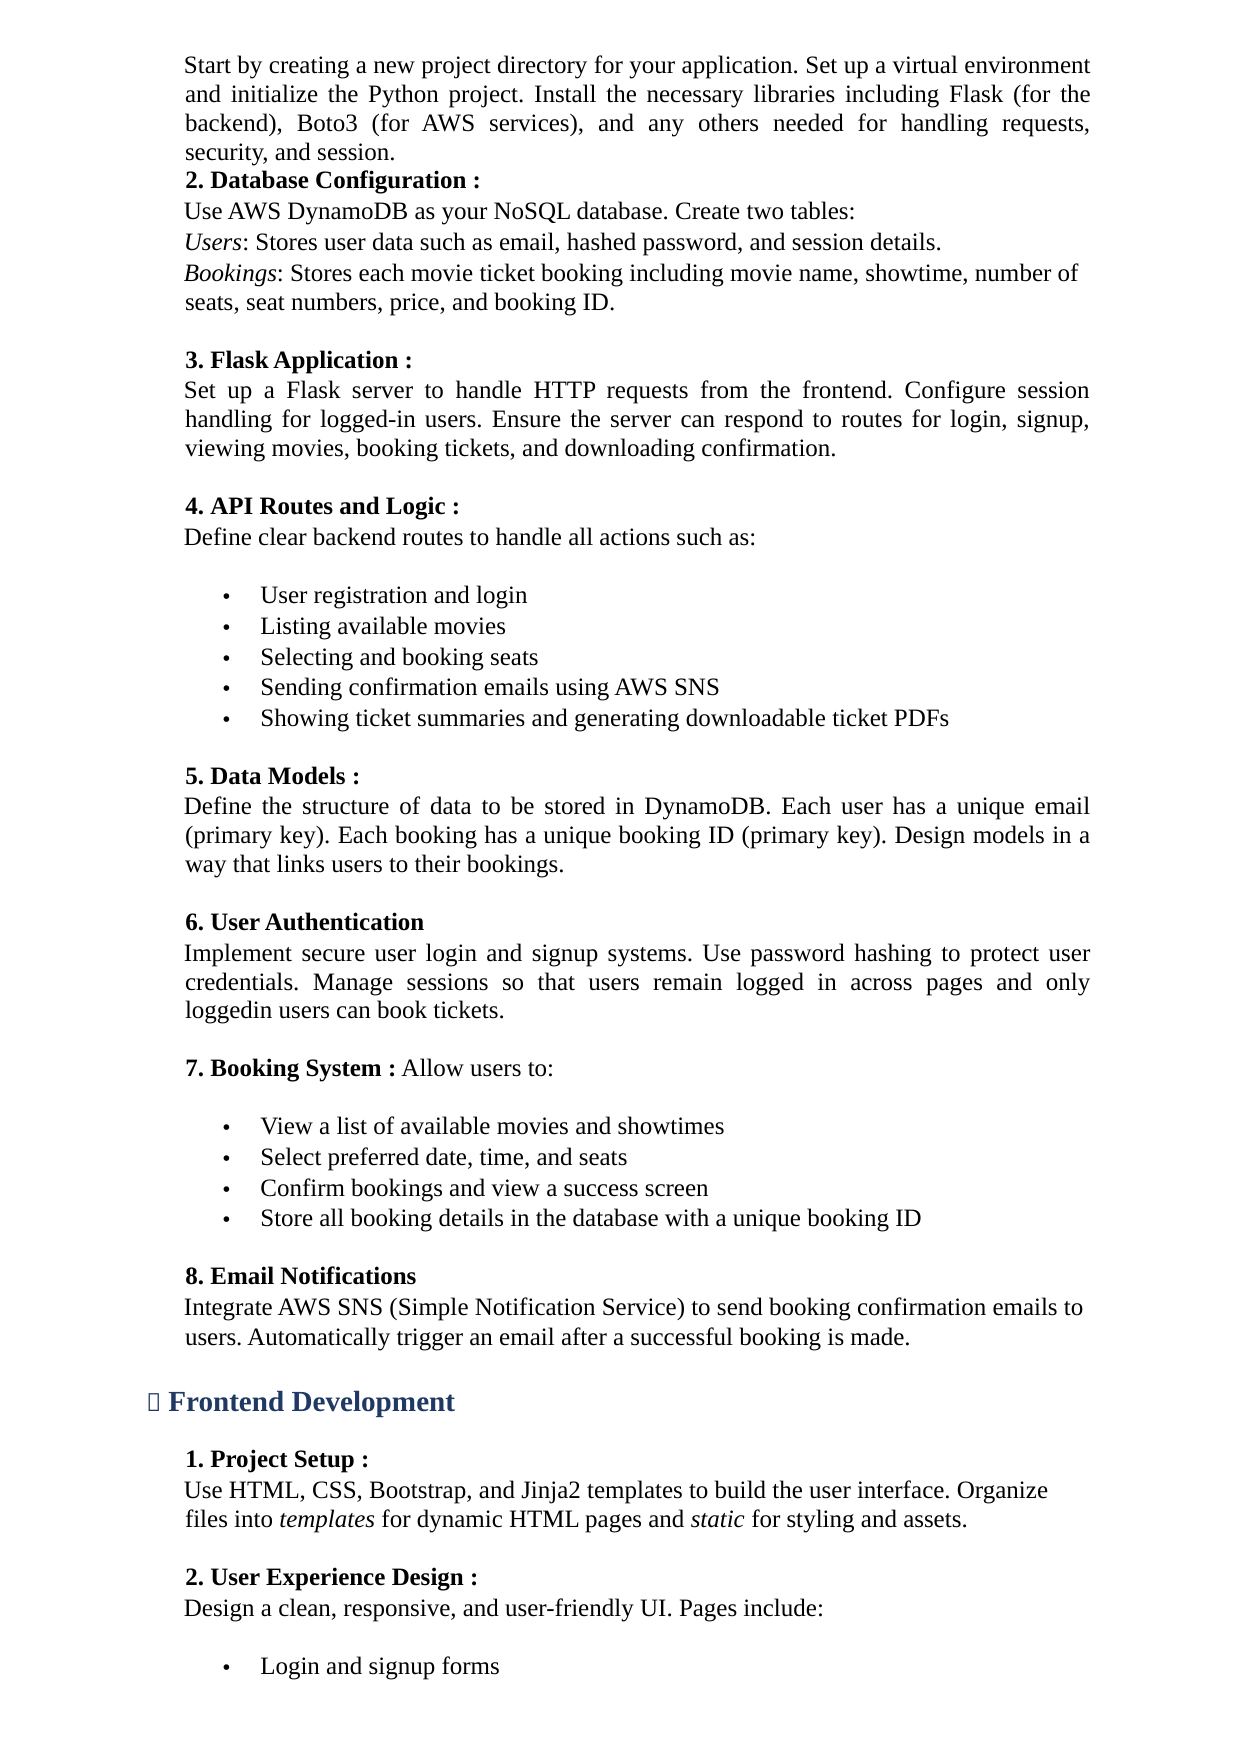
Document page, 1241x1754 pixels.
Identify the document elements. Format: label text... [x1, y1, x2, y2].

text Start by creating a new project directory for your application. Set up a virtual environment and initialize the Python project. Install the necessary libraries including Flask (for the backend), Boto3 (for AWS services), and any others needed for handling requests, security, and session. [184, 51, 1092, 165]
list Sending confirmation emails using AWS SNS [223, 672, 1090, 701]
list View a list of available movies and showtimes [223, 1111, 1090, 1140]
list User registration and login [223, 580, 1090, 609]
text Use AWS DynamoDB as your NoSQL database. Create two tables: [184, 196, 1090, 225]
list Showing ticket summaries and generating downloadable ticket PDFs [223, 703, 1090, 732]
list API Routes and Logic : [185, 491, 1103, 520]
text  Frontend Development [146, 1384, 1207, 1419]
list Listing available movies [223, 611, 1090, 640]
text Set up a Flask server to handle HTTP requests from the frontend. Configure session handling for logged-in users. Ensure the server can respond to routes for login, signup, viewing movies, booking tickets, and downloading confirmation. [184, 376, 1092, 462]
text Use HTML, CSS, Bootstrap, and Jinja2 templates to build the user interface. Organize files into templates for dynamic HTML pages and static for styling and assets. [184, 1475, 1090, 1533]
list Flask Application : [185, 345, 1103, 374]
text Integrate AWS SNS (Simple Notification Service) to send booking confirmation emails to users. Automatically trigger an email after a successful booking is made. [184, 1292, 1090, 1351]
list Store all booking details in the database with a unique booking ID [223, 1203, 1090, 1232]
list Login and signup forms [223, 1651, 1090, 1680]
list Confirm bookings and view a success screen [223, 1173, 1090, 1201]
list Booking System : Allow users to: [185, 1053, 1103, 1082]
text Define clear backend routes to handle all actions such as: [184, 522, 1090, 551]
list Data Models : [185, 761, 1103, 790]
list User Experience Design : [185, 1562, 1103, 1591]
list User Authentication [185, 907, 1103, 936]
list Project Setup : [185, 1444, 1103, 1473]
list Select preferred date, time, and seats [223, 1142, 1090, 1171]
text Implement secure user login and signup systems. Use password hashing to protect user credentials. Manage sessions so that users remain logged in across pages and only loggedin users can book tickets. [184, 938, 1092, 1024]
list Email Notifications [185, 1261, 1103, 1290]
text Design a clean, responsive, and user-friendly UI. Pages include: [184, 1593, 1090, 1622]
list Database Configuration : [185, 165, 1103, 194]
list Selecting and booking seats [223, 642, 1090, 671]
text Define the structure of data to be stored in DynamoDB. Each user has a unique email (primary key). Each booking has a unique booking ID (primary key). Design models in a way that links users to their bookings. [184, 792, 1092, 878]
text Users: Stores user data such as email, hashed password, and session details. [184, 227, 1090, 256]
text Bookings: Stores each movie ticket booking including movie name, showtime, number of seats, seat numbers, price, and booking ID. [184, 258, 1090, 316]
